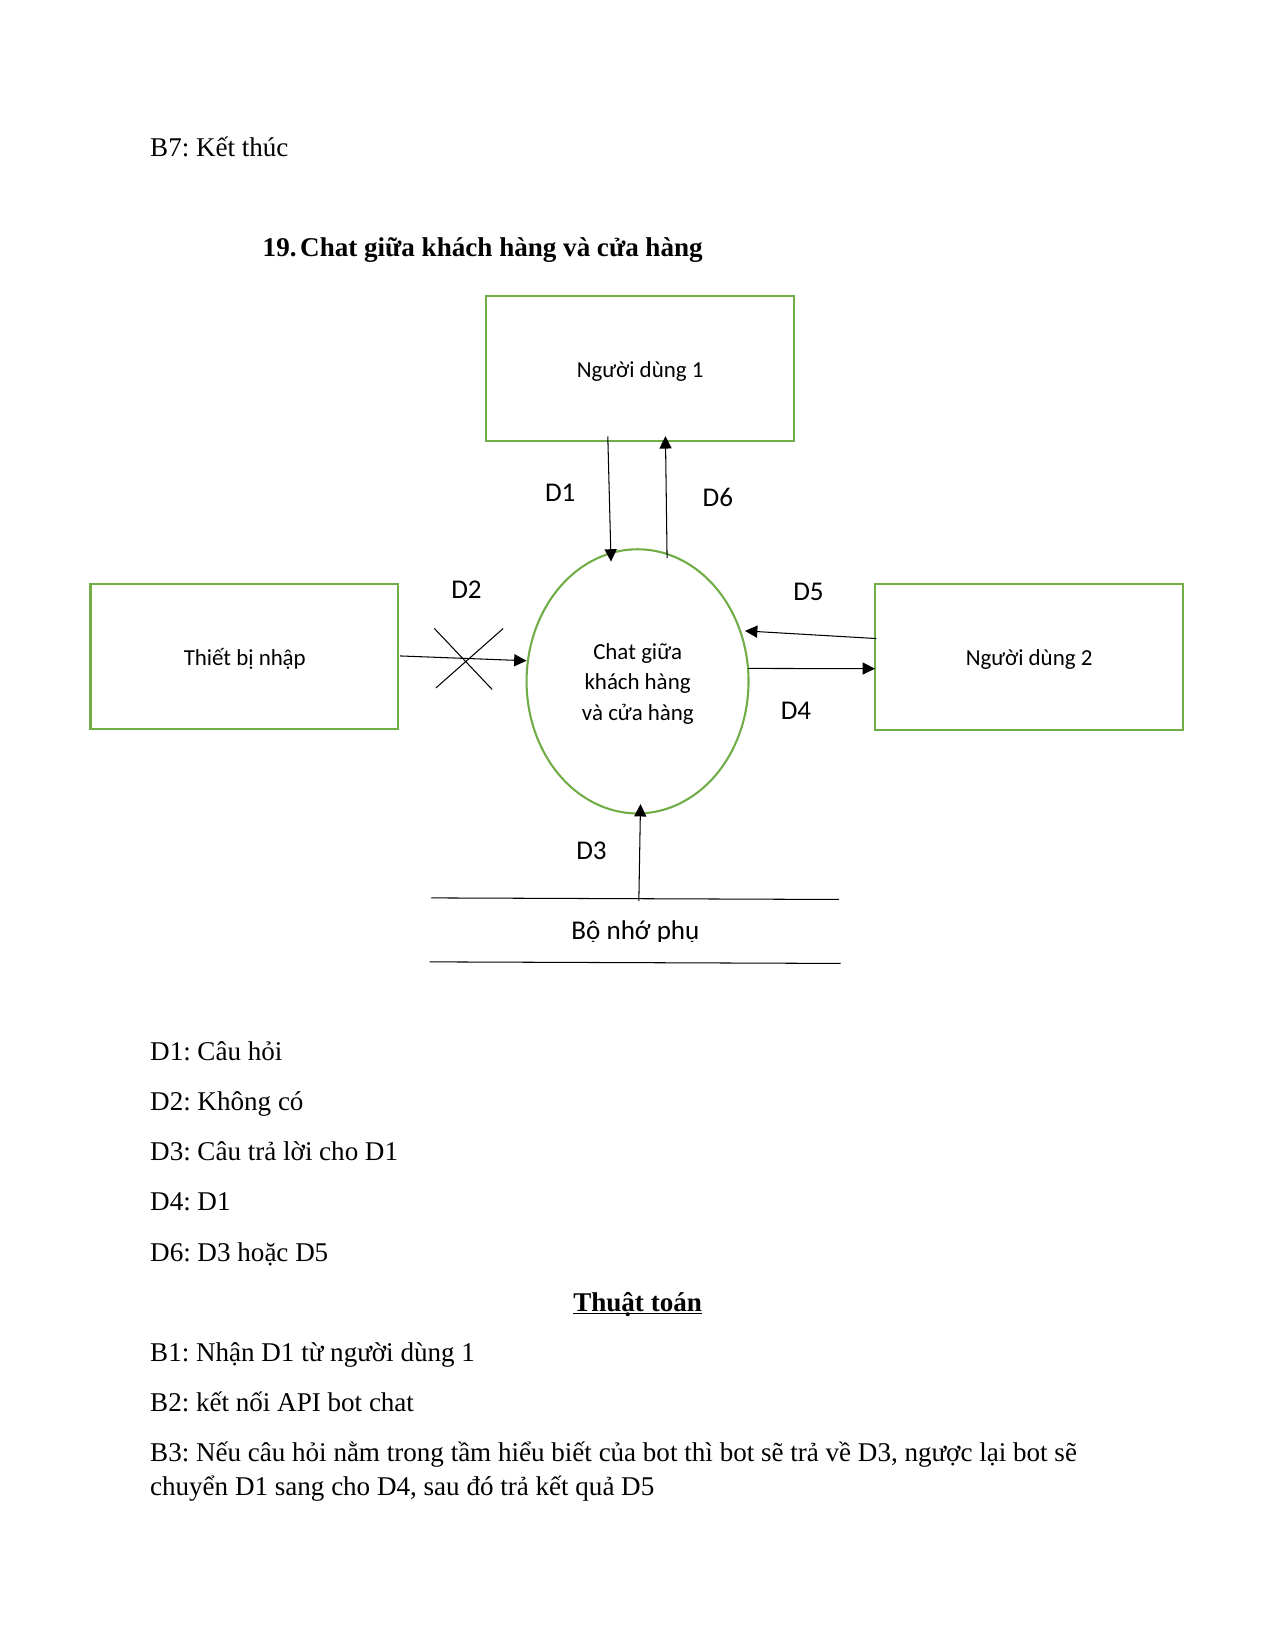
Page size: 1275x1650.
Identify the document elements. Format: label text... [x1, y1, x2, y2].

text D3: Câu trả lời cho D1 [150, 1135, 1125, 1166]
text D2: Không có [150, 1085, 1125, 1116]
text B7: Kết thúc [150, 131, 1125, 162]
text D1: Câu hỏi [150, 1035, 1125, 1066]
list Chat giữa khách hàng và cửa hàng [262, 231, 1125, 263]
text B1: Nhận D1 từ người dùng 1 [150, 1336, 1125, 1367]
text B2: kết nối API bot chat [150, 1386, 1125, 1417]
text D4: D1 [150, 1185, 1125, 1217]
text D6: D3 hoặc D5 [150, 1236, 1125, 1267]
text Thuật toán [150, 1286, 1125, 1317]
text B3: Nếu câu hỏi nằm trong tầm hiểu biết của bot thì bot sẽ trả về D3, ngược lại bot sẽ chuyển D1 sang cho D4, sau đó trả kết quả D5 [150, 1436, 1125, 1501]
